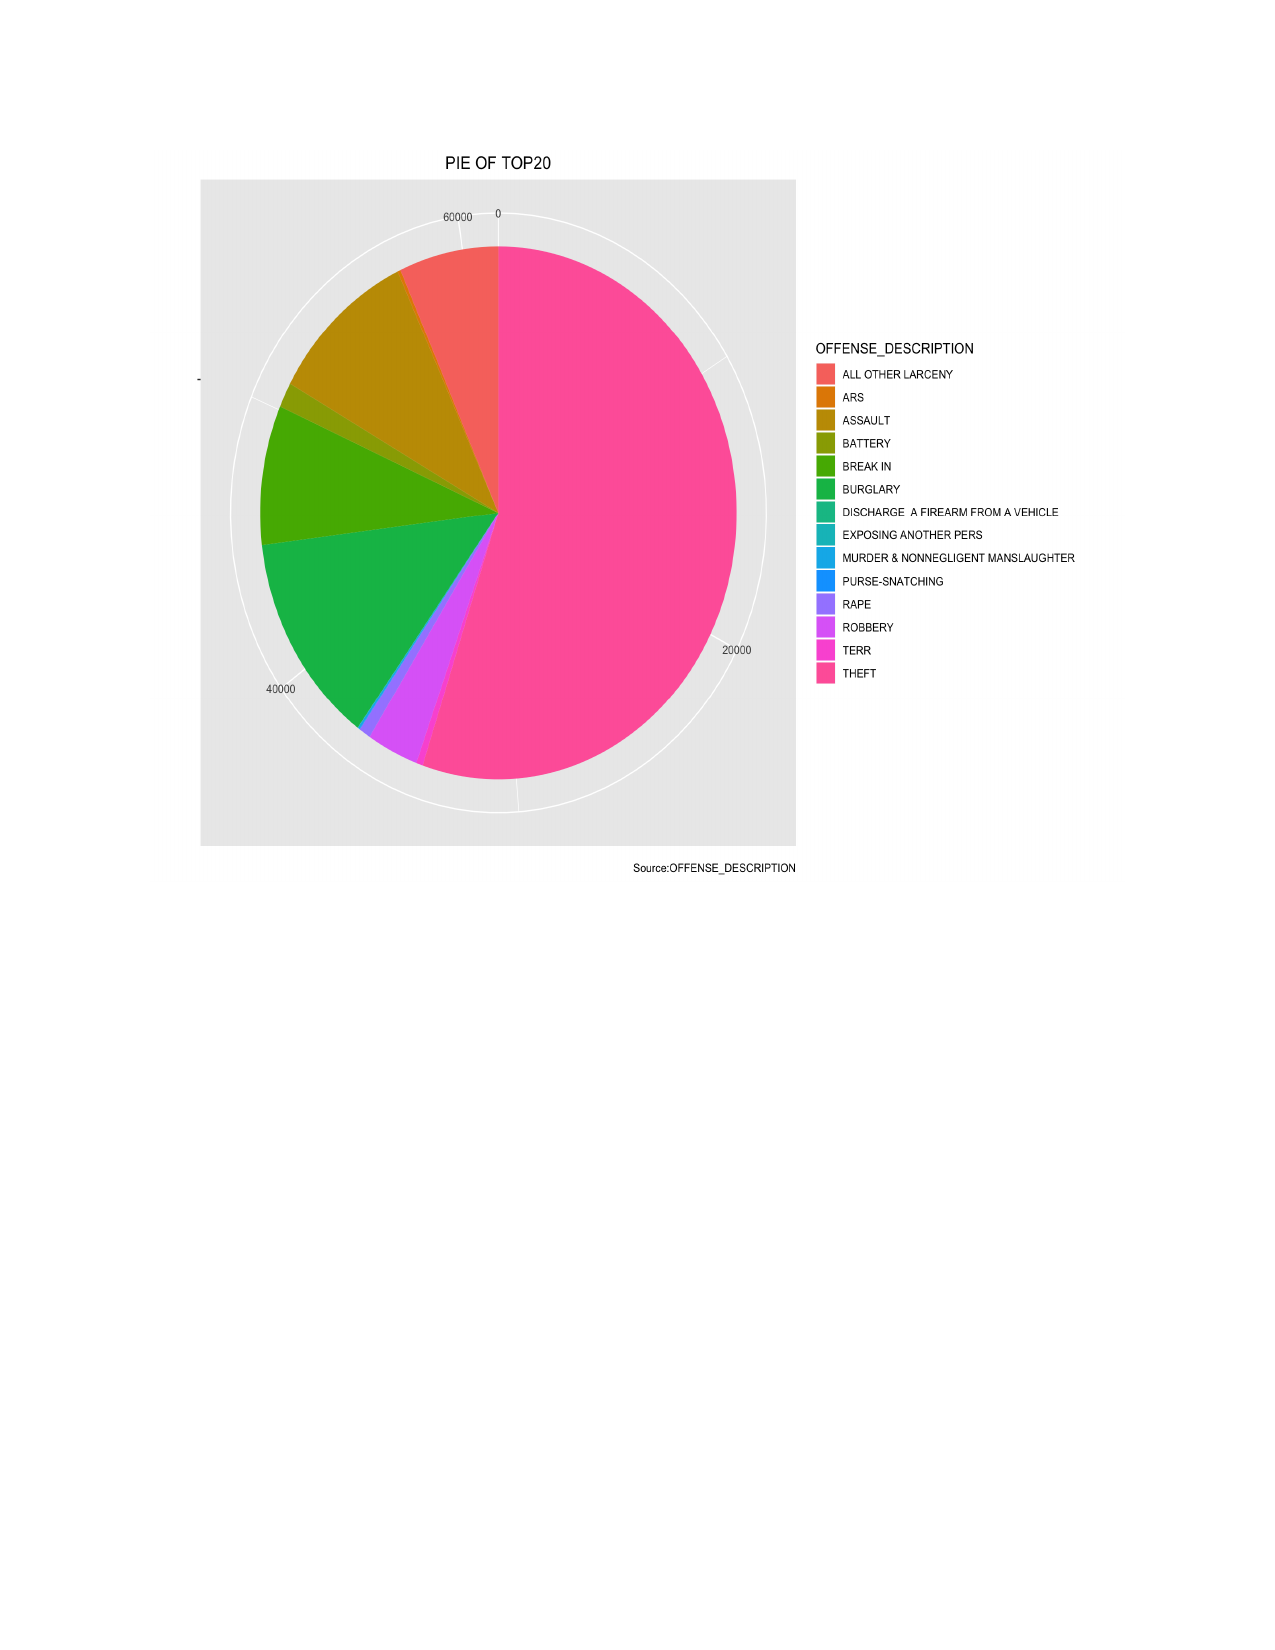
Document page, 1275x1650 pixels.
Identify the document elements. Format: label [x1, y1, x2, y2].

picture [150, 150, 1125, 882]
